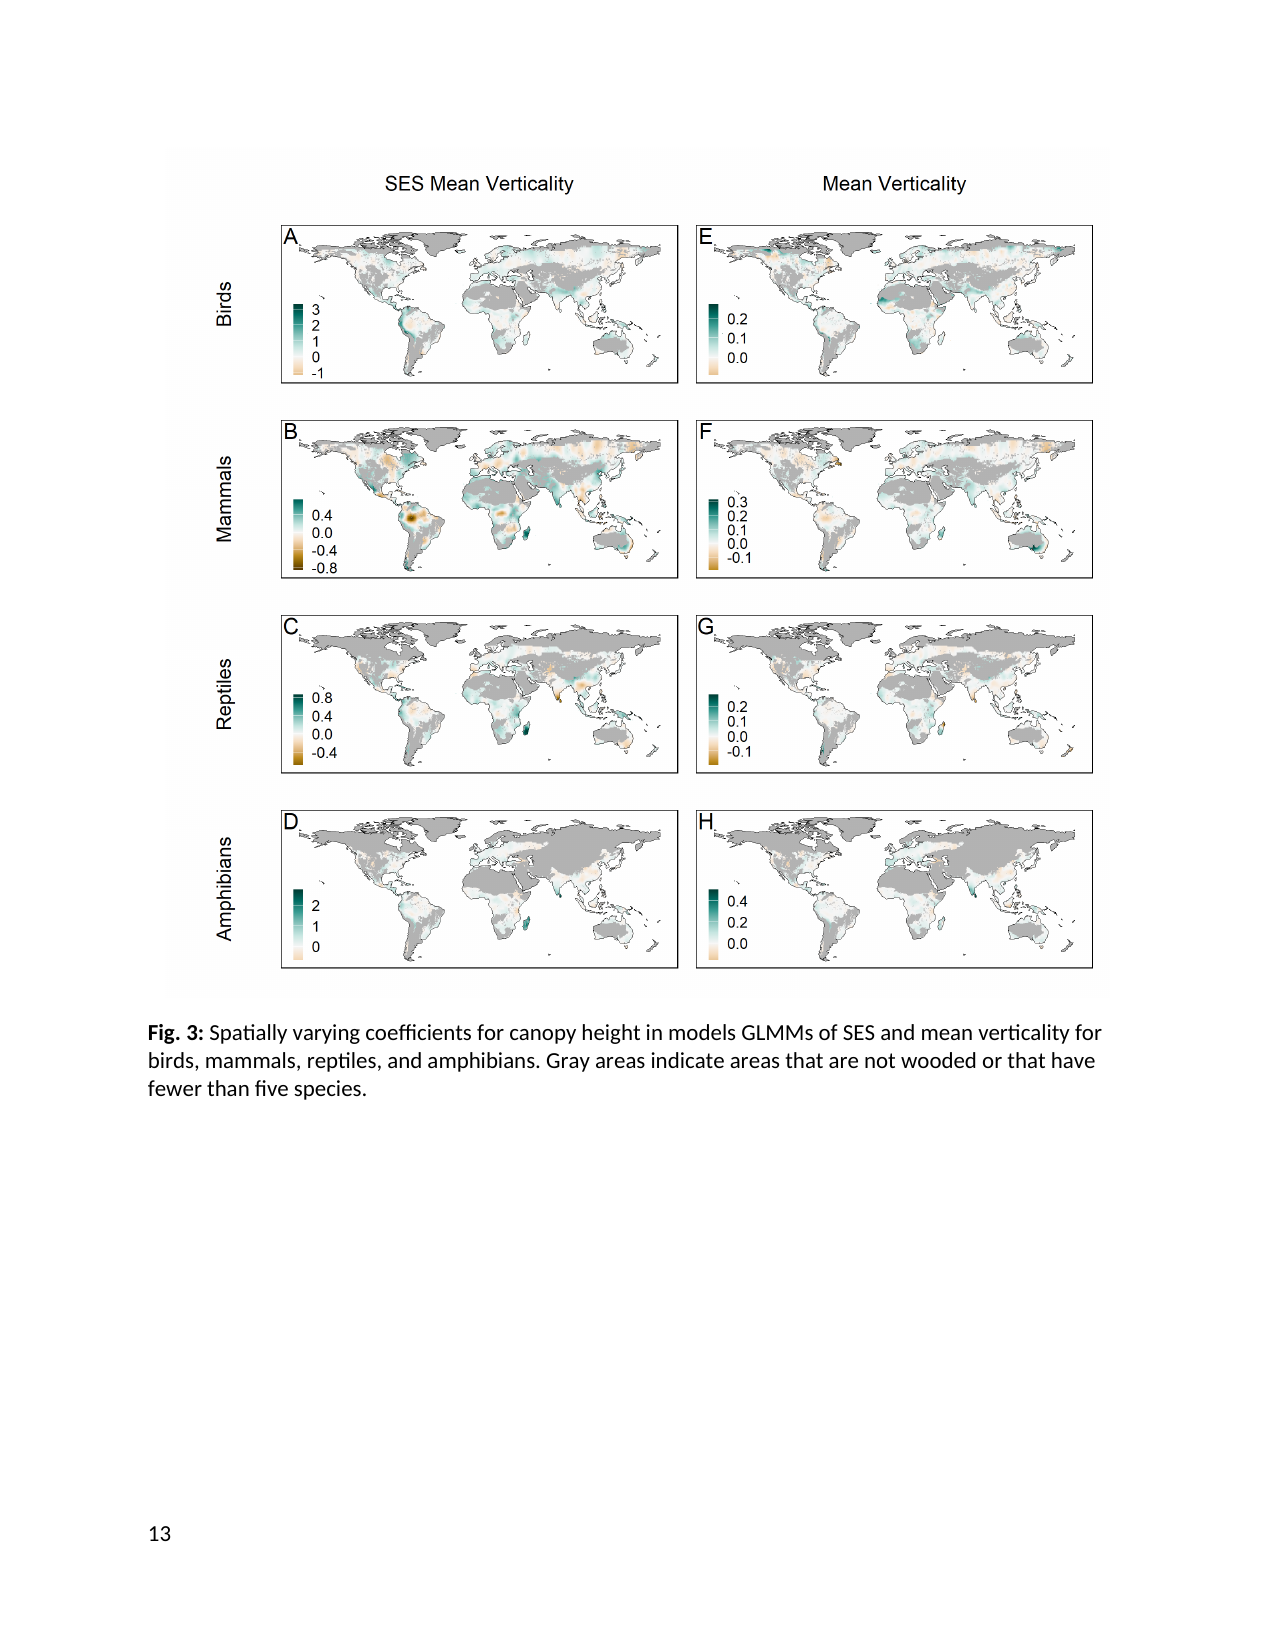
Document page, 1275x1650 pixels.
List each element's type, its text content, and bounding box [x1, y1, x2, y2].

text Fig. : Spatially varying coefficients for canopy height in models GLMMs of SES and mean verticality for birds, mammals, reptiles, and amphibians. Gray areas indicate areas that are not wooded or that have fewer than five species. [148, 1018, 1127, 1103]
picture [165, 147, 1110, 998]
